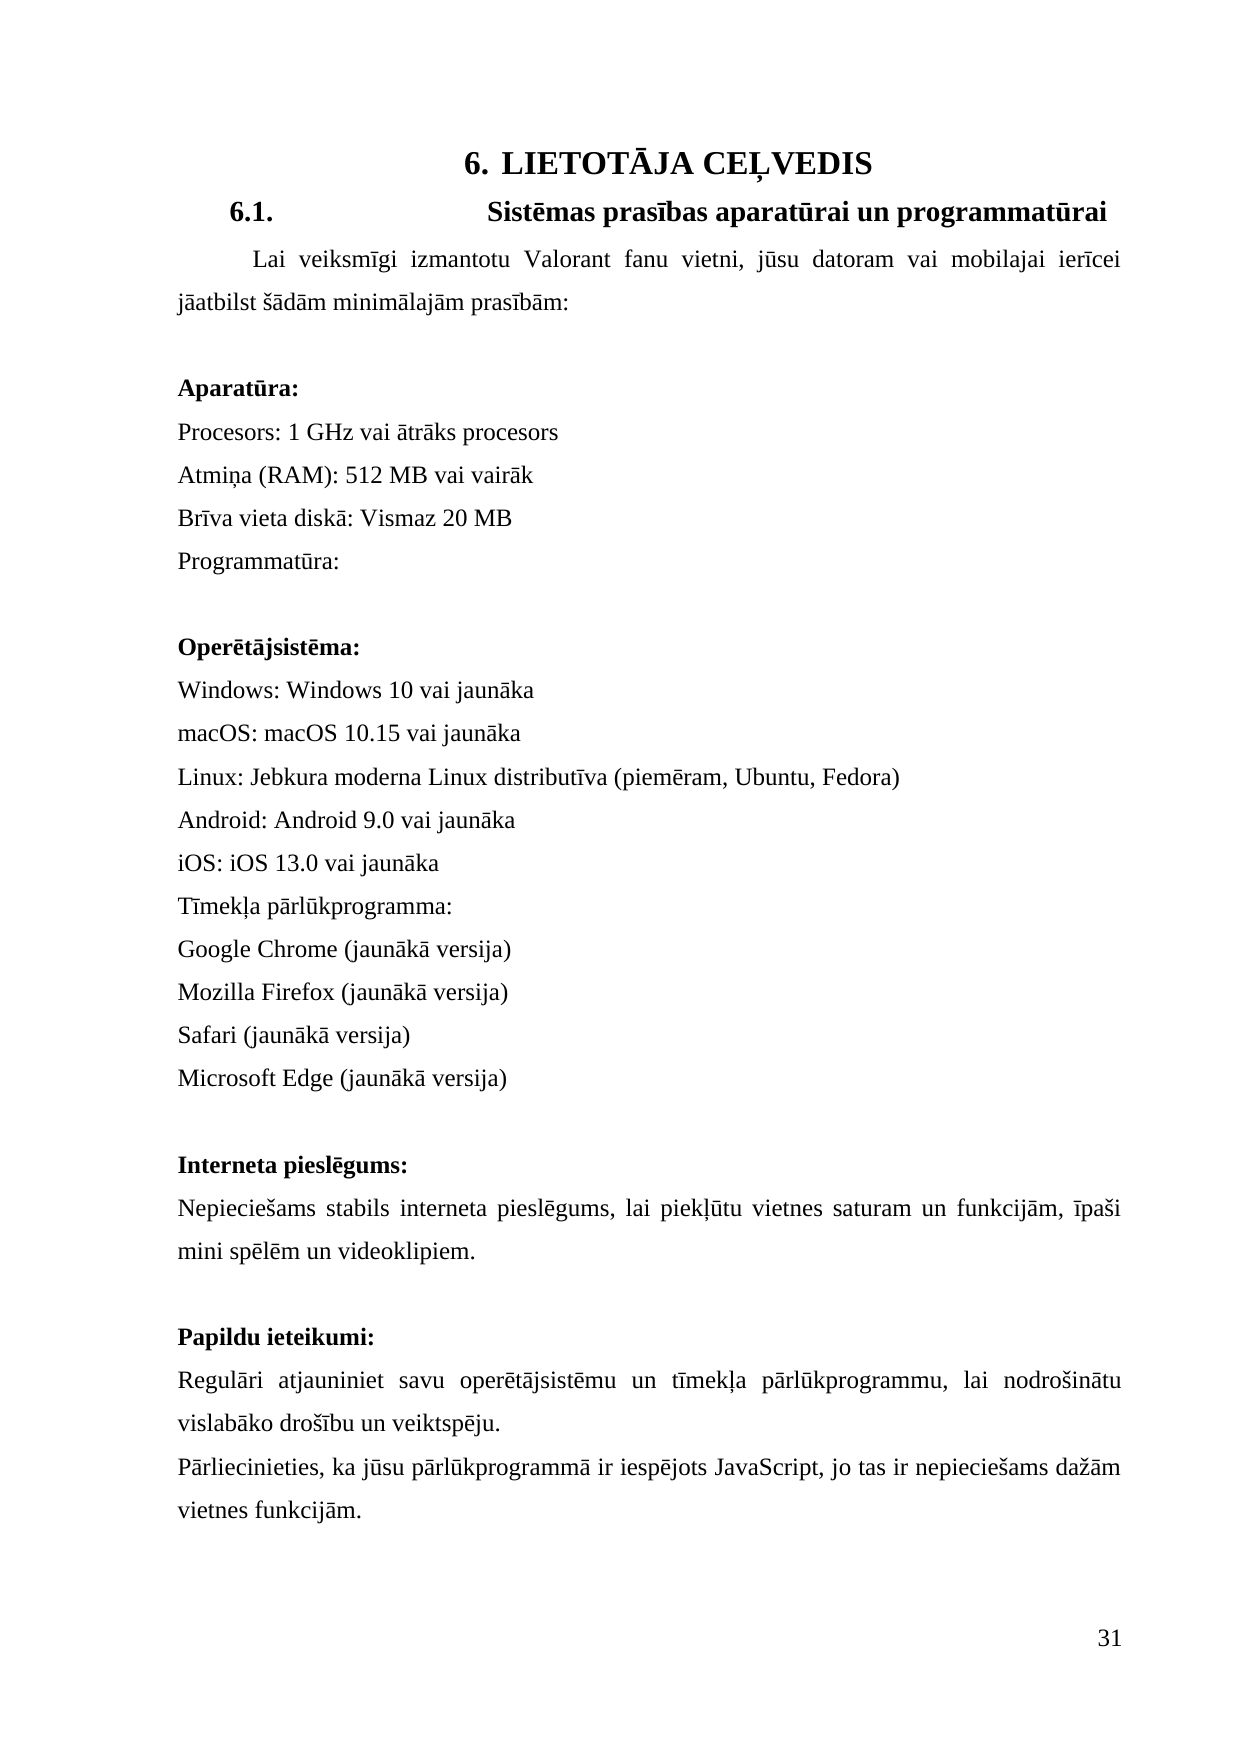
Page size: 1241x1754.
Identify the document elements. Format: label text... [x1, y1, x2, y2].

text macOS: macOS 10.15 vai jaunāka [177, 718, 1122, 747]
subtitle LIETOTĀJA CEĻVEDIS [215, 143, 1122, 181]
text Tīmekļa pārlūkprogramma: [177, 891, 1122, 920]
text Lai veiksmīgi izmantotu Valorant fanu vietni, jūsu datoram vai mobilajai ierīcei jāatbilst šādām minimālajām prasībām: [177, 244, 1122, 316]
text Papildu ieteikumi: [177, 1322, 1122, 1351]
text Aparatūra: [177, 373, 1122, 402]
text Linux: Jebkura moderna Linux distributīva (piemēram, Ubuntu, Fedora) [177, 762, 1122, 790]
text Interneta pieslēgums: [177, 1150, 1122, 1178]
text Pārliecinieties, ka jūsu pārlūkprogrammā ir iespējots JavaScript, jo tas ir nepieciešams dažām vietnes funkcijām. [177, 1452, 1122, 1523]
text Procesors: 1 GHz vai ātrāks procesors [177, 417, 1122, 445]
text Regulāri atjauniniet savu operētājsistēmu un tīmekļa pārlūkprogrammu, lai nodrošinātu vislabāko drošību un veiktspēju. [177, 1365, 1122, 1437]
text Atmiņa (RAM): 512 MB vai vairāk [177, 460, 1122, 488]
text Operētājsistēma: [177, 632, 1122, 661]
subtitle Sistēmas prasības aparatūrai un programmatūrai [215, 194, 1122, 227]
text Windows: Windows 10 vai jaunāka [177, 675, 1122, 704]
text Nepieciešams stabils interneta pieslēgums, lai piekļūtu vietnes saturam un funkcijām, īpaši mini spēlēm un videoklipiem. [177, 1193, 1122, 1265]
text Programmatūra: [177, 546, 1122, 575]
text Safari (jaunākā versija) [177, 1020, 1122, 1049]
text Brīva vieta diskā: Vismaz 20 MB [177, 503, 1122, 532]
text Android: Android 9.0 vai jaunāka [177, 805, 1122, 833]
text iOS: iOS 13.0 vai jaunāka [177, 848, 1122, 877]
text Microsoft Edge (jaunākā versija) [177, 1063, 1122, 1092]
text Mozilla Firefox (jaunākā versija) [177, 977, 1122, 1006]
text Google Chrome (jaunākā versija) [177, 934, 1122, 963]
